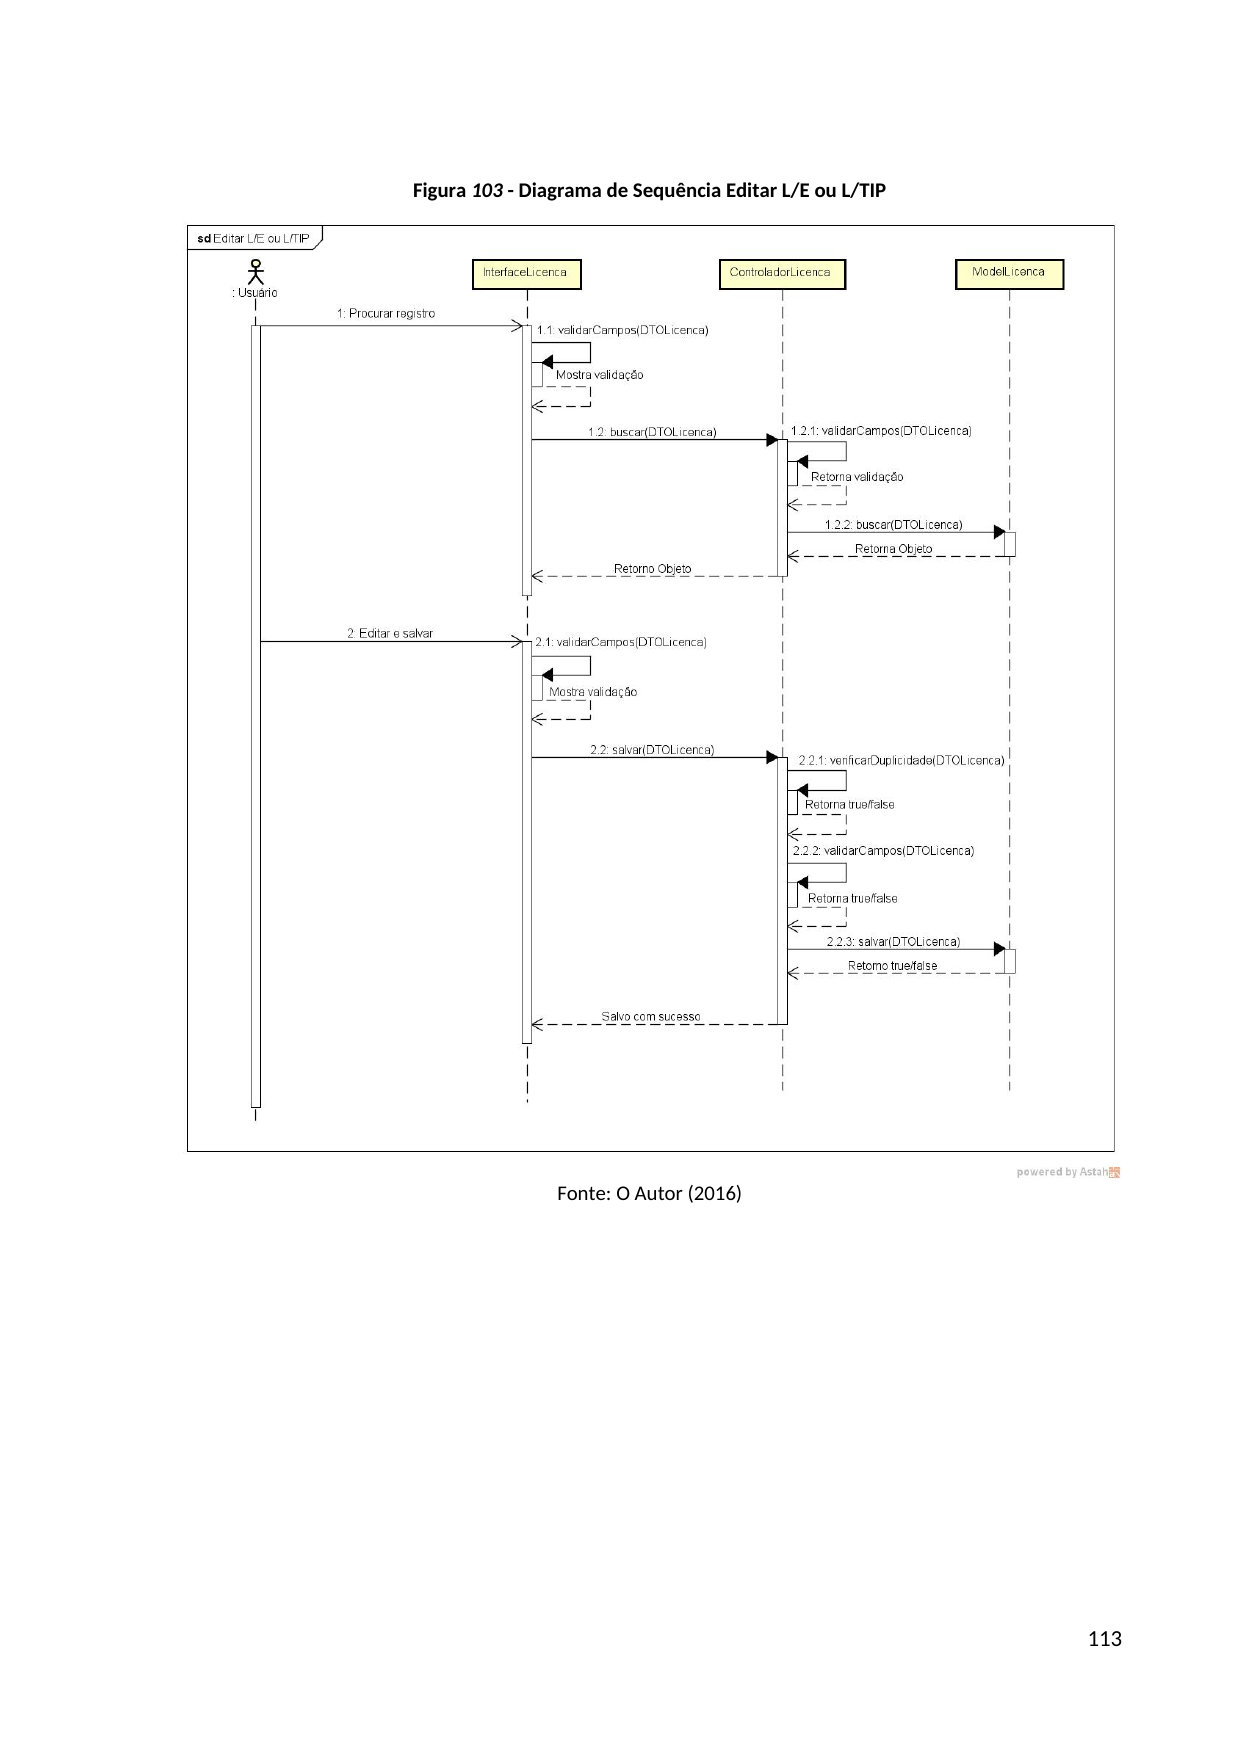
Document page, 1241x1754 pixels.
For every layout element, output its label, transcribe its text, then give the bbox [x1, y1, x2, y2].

text Figura 103 - Diagrama de Sequência Editar L/E ou L/TIP [177, 177, 1122, 203]
picture [177, 215, 1123, 1181]
text Fonte: O Autor (2016) [177, 1181, 1122, 1206]
